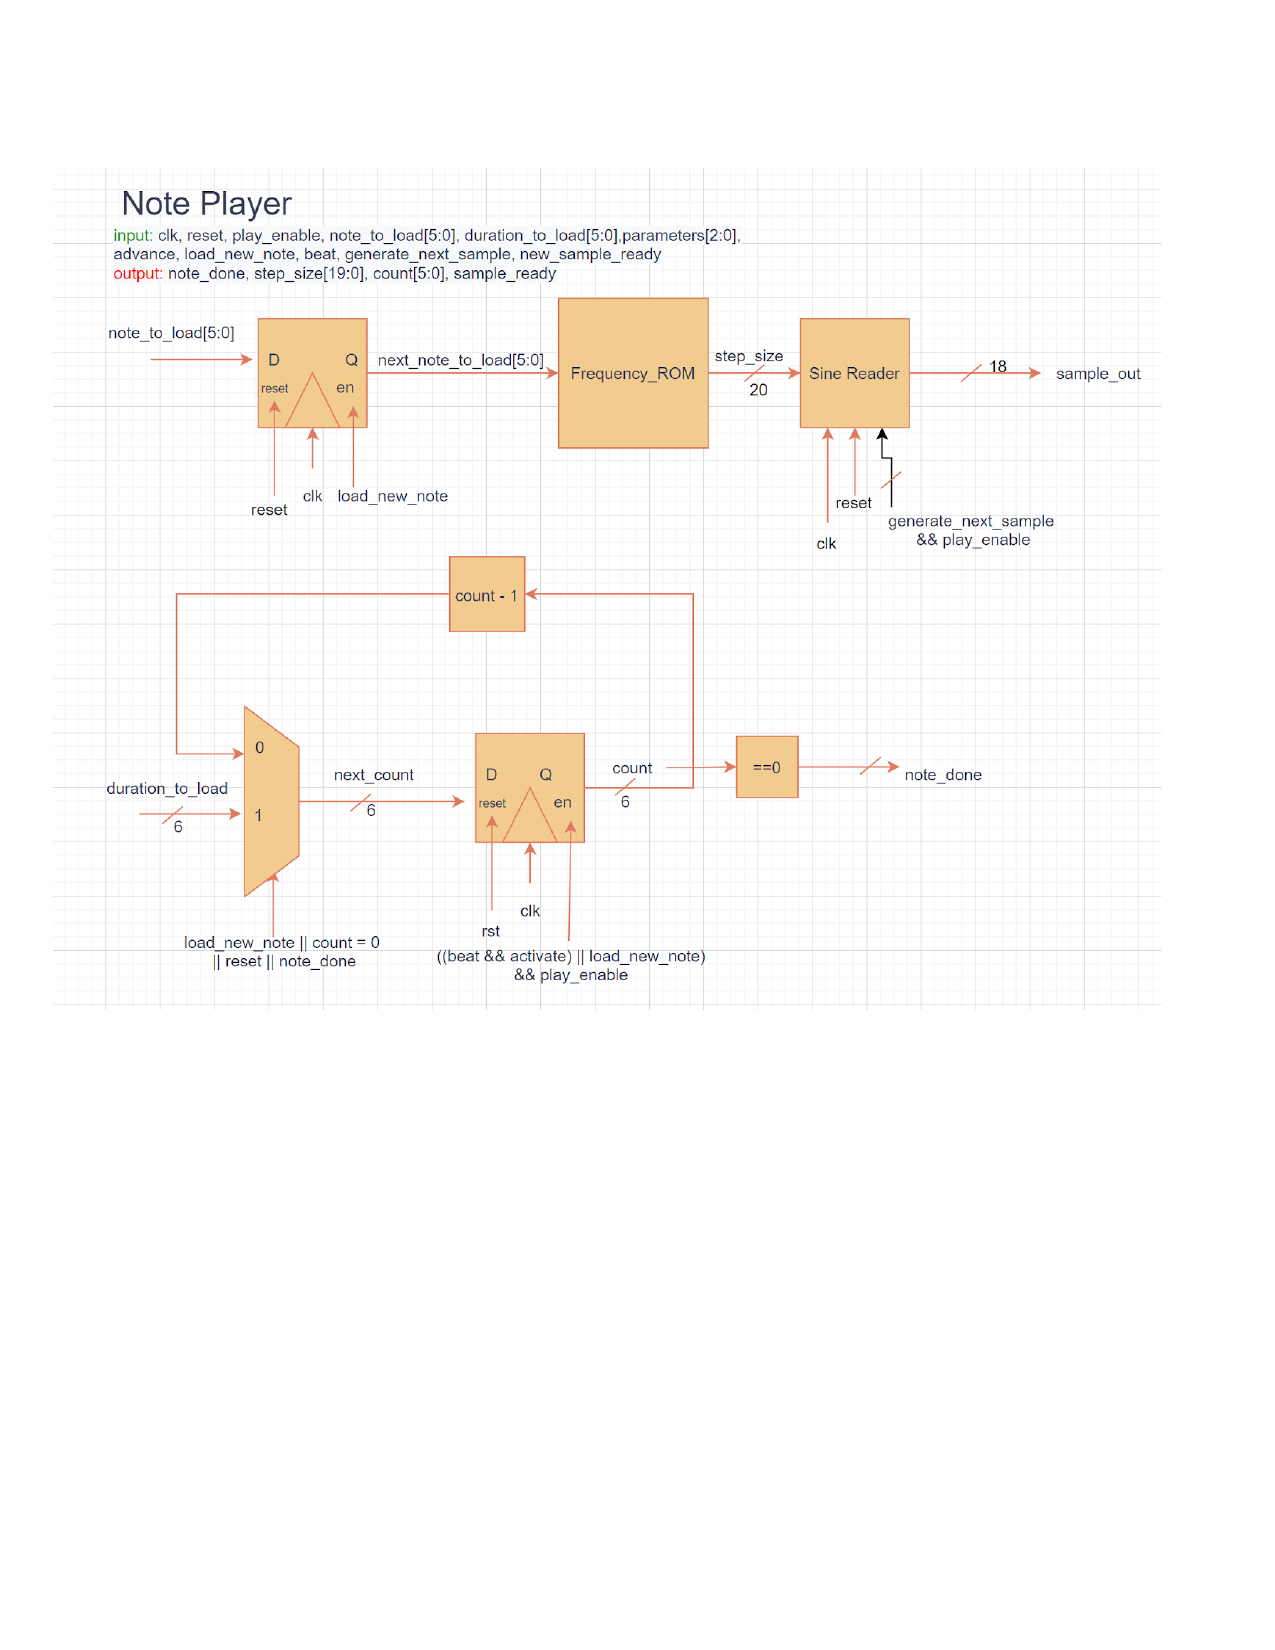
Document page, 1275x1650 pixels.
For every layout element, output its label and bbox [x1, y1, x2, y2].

picture [53, 168, 1162, 1010]
